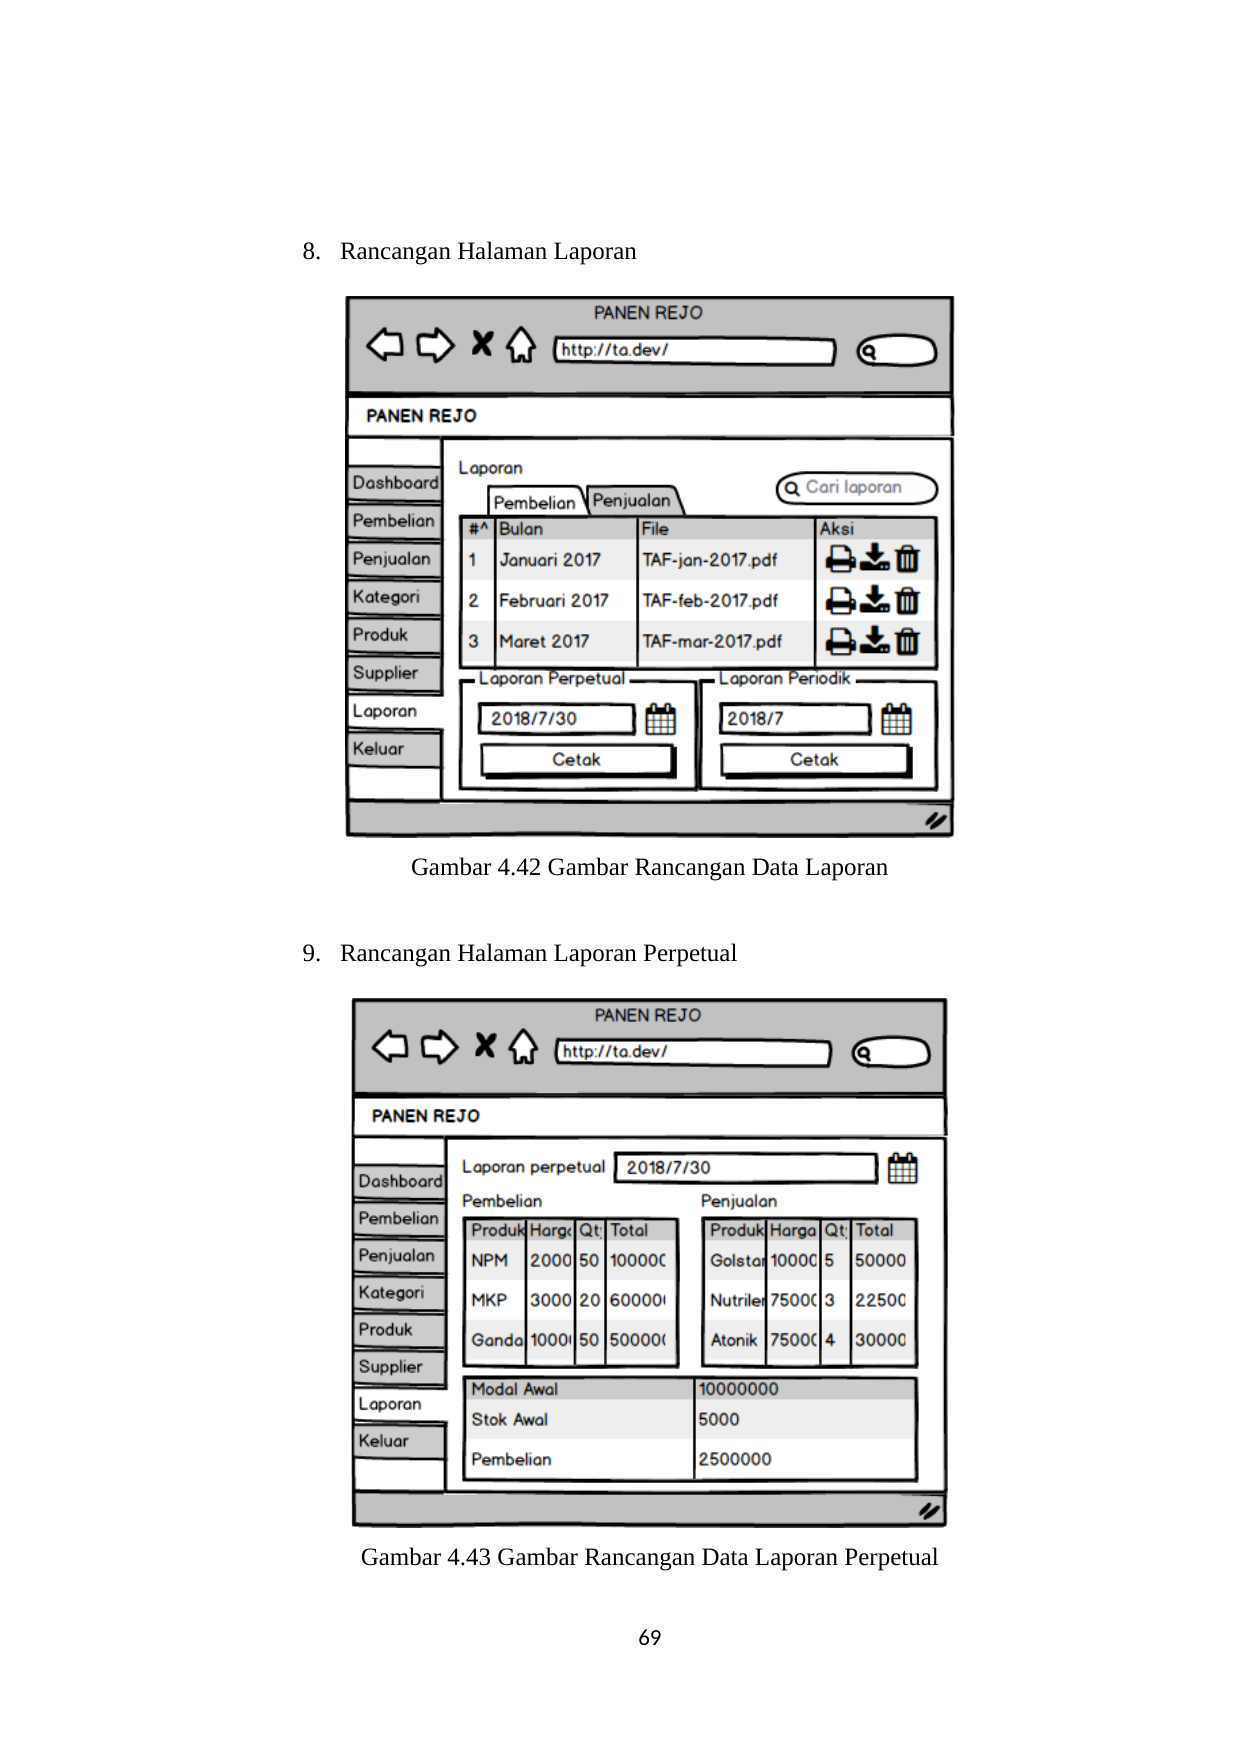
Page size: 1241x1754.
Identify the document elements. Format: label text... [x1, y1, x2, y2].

text Gambar 4.43 Gambar Rancangan Data Laporan Perpetual [236, 1542, 1063, 1571]
picture [351, 998, 948, 1528]
picture [345, 296, 955, 838]
list Rancangan Halaman Laporan [302, 236, 1063, 265]
text Gambar 4.42 Gambar Rancangan Data Laporan [236, 852, 1063, 881]
list Rancangan Halaman Laporan Perpetual [302, 938, 1063, 967]
